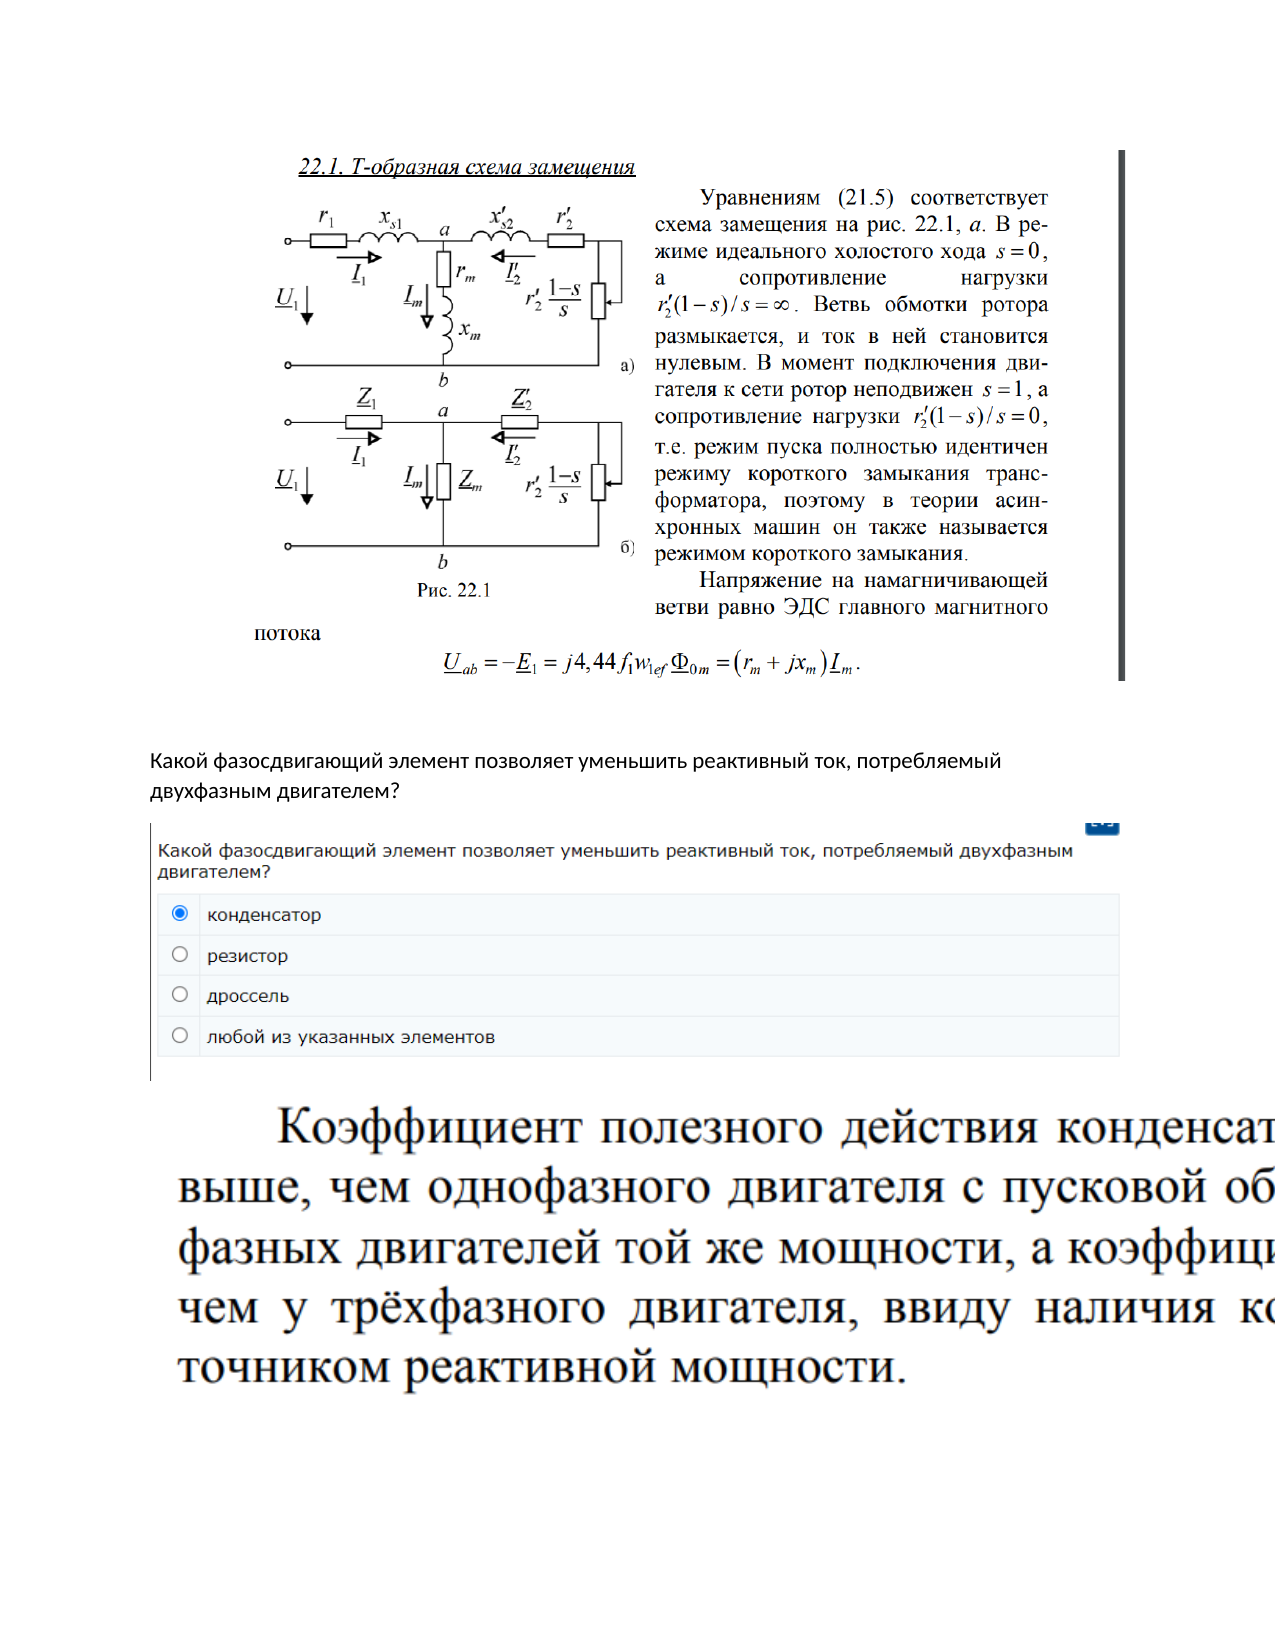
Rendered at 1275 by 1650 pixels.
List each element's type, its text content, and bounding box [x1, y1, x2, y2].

picture [150, 1099, 1275, 1401]
text Какой фазосдвигающий элемент позволяет уменьшить реактивный ток, потребляемый двухфазным двигателем? [150, 746, 1125, 804]
picture [150, 823, 1125, 1081]
picture [150, 150, 1125, 681]
